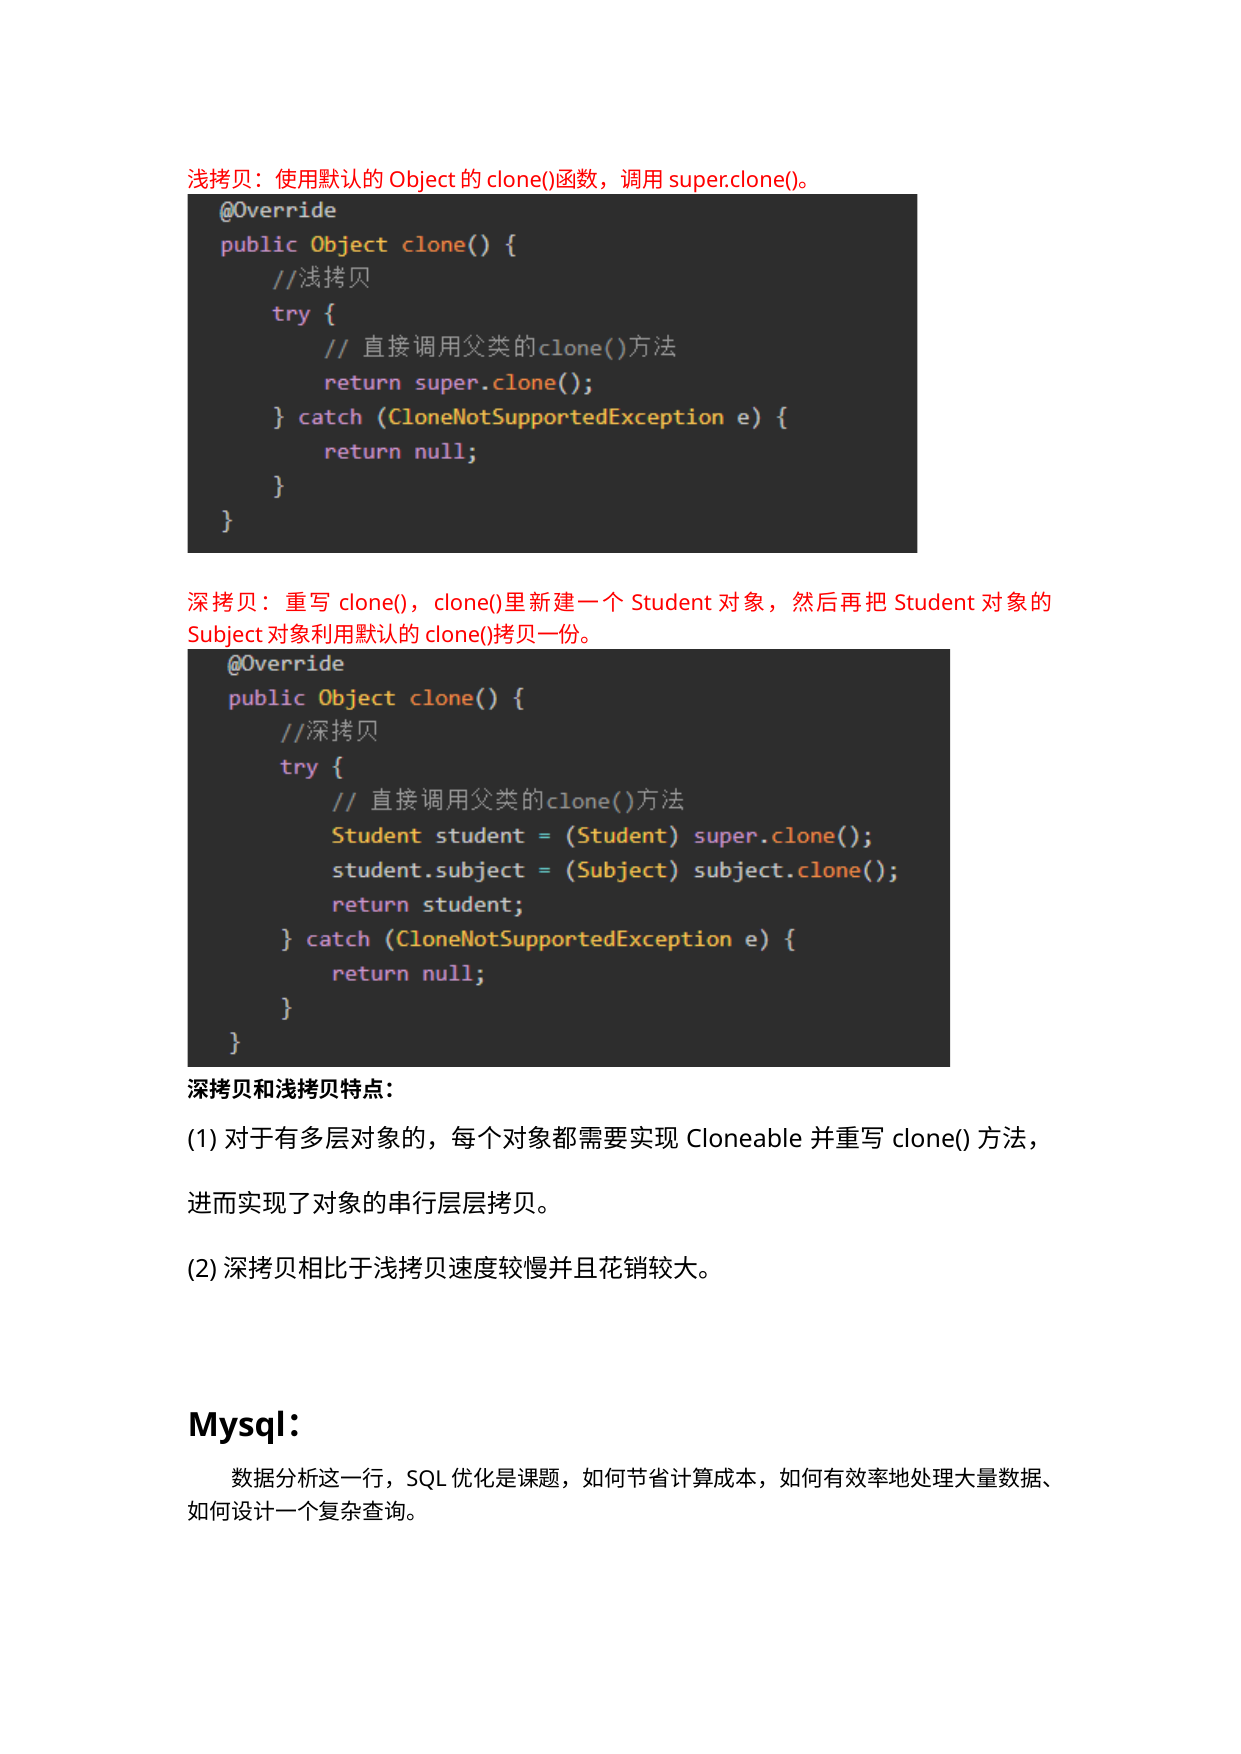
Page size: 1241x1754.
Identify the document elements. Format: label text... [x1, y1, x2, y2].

picture [187, 194, 918, 553]
text 深拷贝和浅拷贝特点： (1) 对于有多层对象的，每个对象都需要实现 Cloneable 并重写 clone() 方法，进而实现了对象的串行层层拷贝。 (2) 深拷贝相比于浅拷贝速度较慢并且花销较大。 [187, 1072, 1053, 1299]
title Mysql： [187, 1389, 1053, 1454]
text 浅拷贝：使用默认的Object的clone()函数，调用super.clone()。 [187, 162, 1053, 194]
picture [187, 649, 951, 1067]
text 数据分析这一行，SQL优化是课题，如何节省计算成本，如何有效率地处理大量数据、如何设计一个复杂查询。 [187, 1461, 1053, 1526]
text 深拷贝：重写clone()，clone()里新建一个Student对象，然后再把Student对象的Subject对象利用默认的clone()拷贝一份。 [187, 584, 1053, 649]
